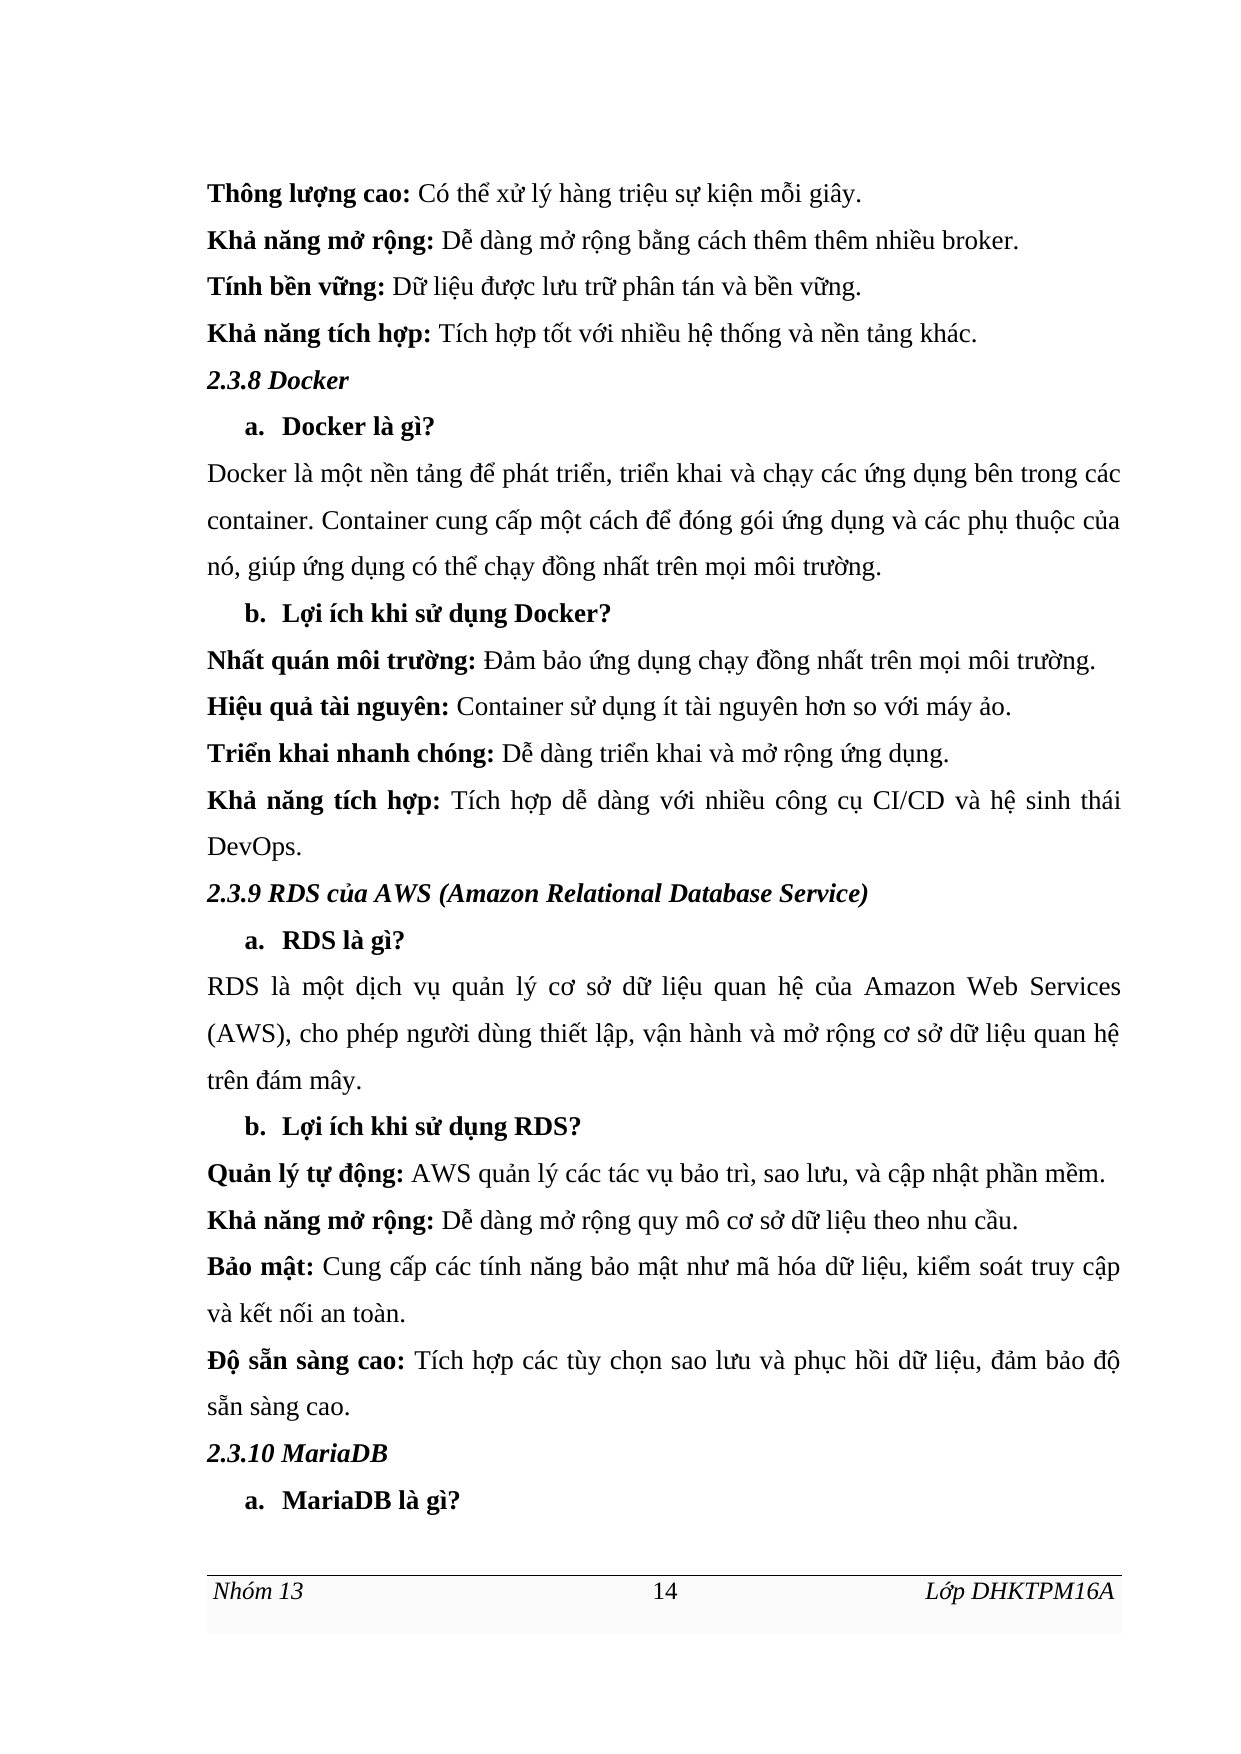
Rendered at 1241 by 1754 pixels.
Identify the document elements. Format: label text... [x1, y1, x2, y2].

list Docker là gì? [244, 411, 1122, 442]
list RDS là gì? [244, 924, 1122, 955]
text Khả năng tích hợp: Tích hợp tốt với nhiều hệ thống và nền tảng khác. [207, 317, 1122, 348]
text RDS là một dịch vụ quản lý cơ sở dữ liệu quan hệ của Amazon Web Services (AWS), cho phép người dùng thiết lập, vận hành và mở rộng cơ sở dữ liệu quan hệ trên đám mây. [207, 971, 1122, 1095]
text Hiệu quả tài nguyên: Container sử dụng ít tài nguyên hơn so với máy ảo. [207, 691, 1122, 722]
subtitle RDS của AWS (Amazon Relational Database Service) [207, 877, 1122, 908]
text Bảo mật: Cung cấp các tính năng bảo mật như mã hóa dữ liệu, kiểm soát truy cập và kết nối an toàn. [207, 1251, 1122, 1328]
text Độ sẵn sàng cao: Tích hợp các tùy chọn sao lưu và phục hồi dữ liệu, đảm bảo độ sẵn sàng cao. [207, 1344, 1122, 1422]
text Tính bền vững: Dữ liệu được lưu trữ phân tán và bền vững. [207, 271, 1122, 302]
text Khả năng tích hợp: Tích hợp dễ dàng với nhiều công cụ CI/CD và hệ sinh thái DevOps. [207, 784, 1122, 862]
text Docker là một nền tảng để phát triển, triển khai và chạy các ứng dụng bên trong các container. Container cung cấp một cách để đóng gói ứng dụng và các phụ thuộc của nó, giúp ứng dụng có thể chạy đồng nhất trên mọi môi trường. [207, 457, 1122, 582]
list Lợi ích khi sử dụng RDS? [244, 1111, 1122, 1142]
list MariaDB là gì? [244, 1484, 1122, 1515]
list Lợi ích khi sử dụng Docker? [244, 597, 1122, 628]
text Triển khai nhanh chóng: Dễ dàng triển khai và mở rộng ứng dụng. [207, 737, 1122, 768]
text Thông lượng cao: Có thể xử lý hàng triệu sự kiện mỗi giây. [207, 177, 1122, 208]
subtitle Docker [207, 364, 1122, 395]
text Quản lý tự động: AWS quản lý các tác vụ bảo trì, sao lưu, và cập nhật phần mềm. [207, 1157, 1122, 1188]
text Nhất quán môi trường: Đảm bảo ứng dụng chạy đồng nhất trên mọi môi trường. [207, 644, 1122, 675]
text Khả năng mở rộng: Dễ dàng mở rộng quy mô cơ sở dữ liệu theo nhu cầu. [207, 1204, 1122, 1235]
text Khả năng mở rộng: Dễ dàng mở rộng bằng cách thêm thêm nhiều broker. [207, 224, 1122, 255]
subtitle MariaDB [207, 1437, 1122, 1468]
